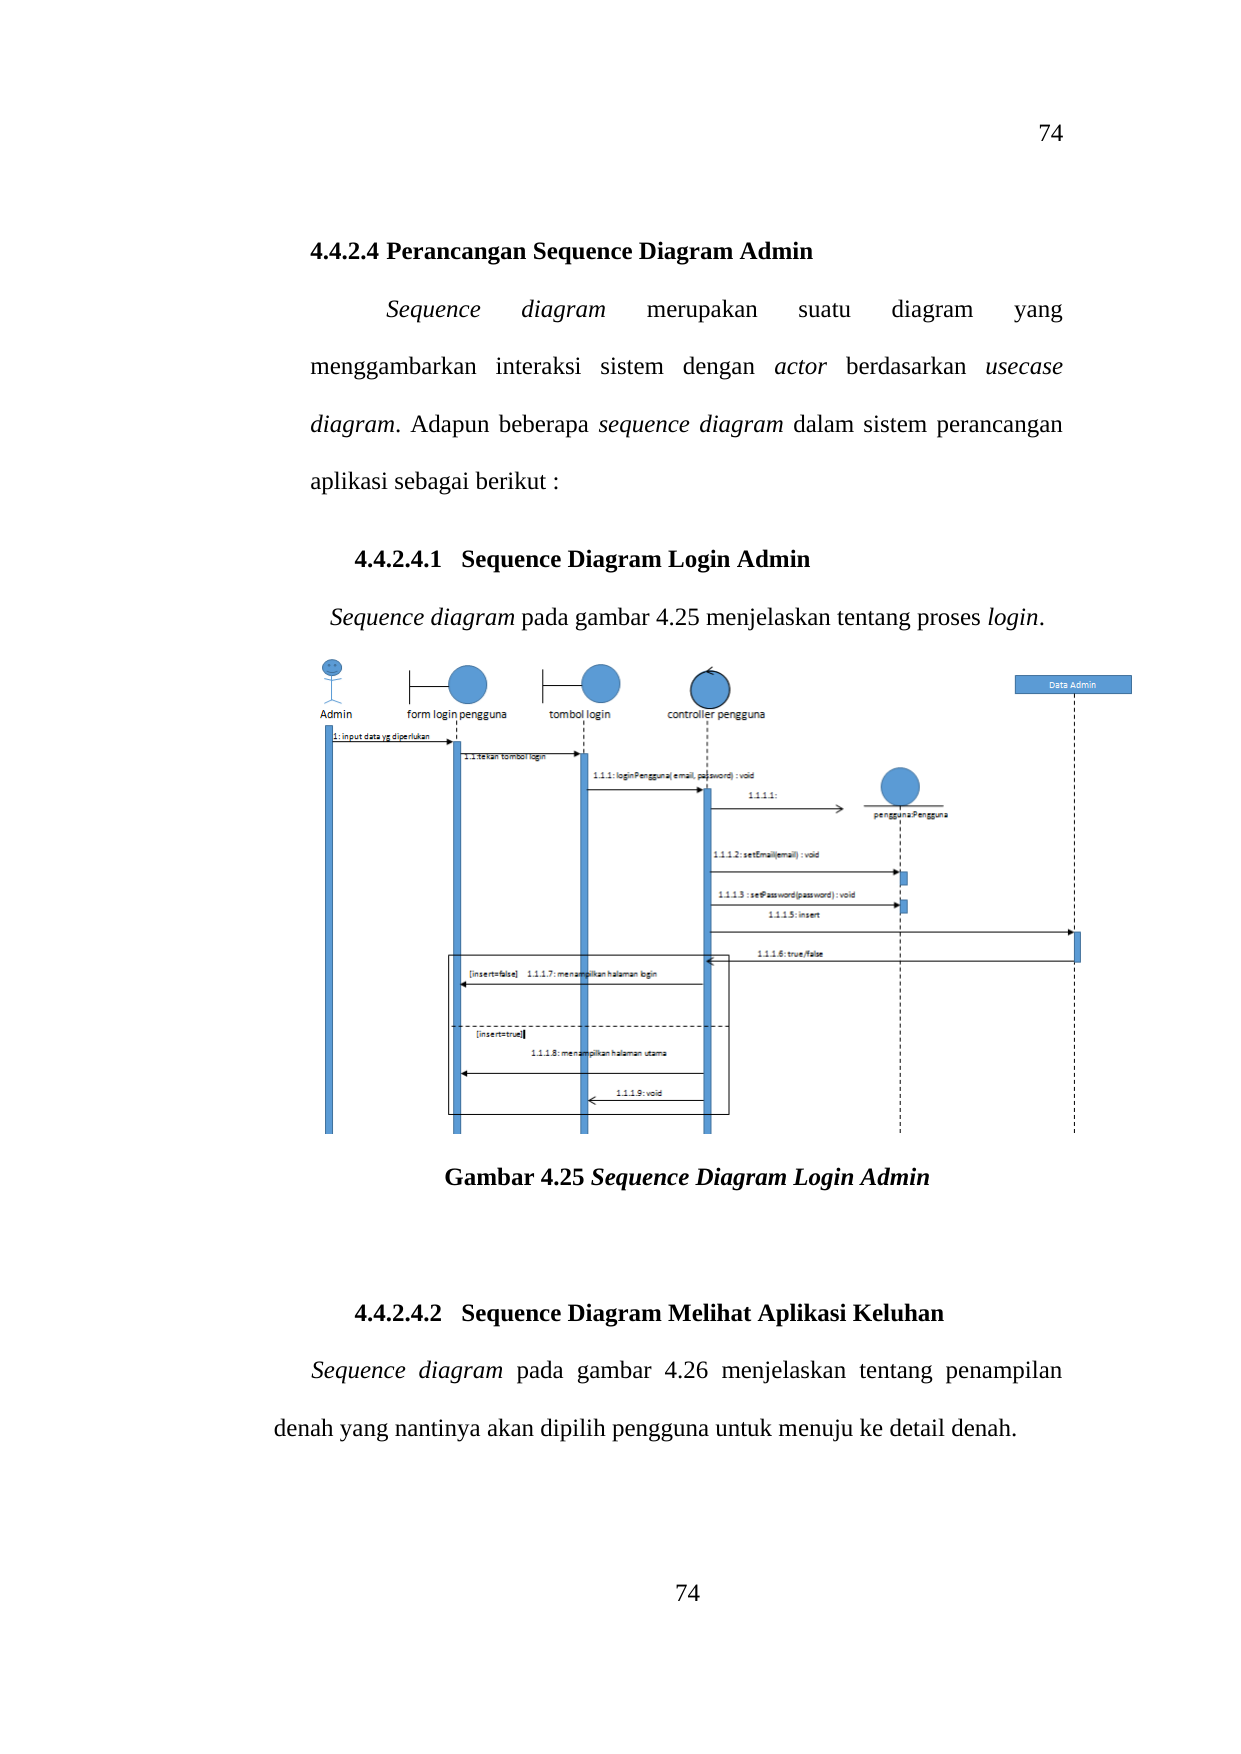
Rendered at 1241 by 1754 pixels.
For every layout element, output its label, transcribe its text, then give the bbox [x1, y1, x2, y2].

subtitle Sequence Diagram Melihat Aplikasi Keluhan [354, 1298, 1063, 1327]
subtitle Sequence Diagram Login Admin [354, 544, 1063, 573]
text Sequence diagram pada gambar 4.26 menjelaskan tentang penampilan denah yang nantinya akan dipilih pengguna untuk menuju ke detail denah. [274, 1355, 1063, 1442]
text Gambar 4.25 Sequence Diagram Login Admin [236, 1162, 1063, 1191]
picture [311, 659, 1138, 1134]
text Sequence diagram pada gambar 4.25 menjelaskan tentang proses login. [236, 602, 1063, 631]
text Sequence diagram merupakan suatu diagram yang menggambarkan interaksi sistem dengan actor berdasarkan usecase diagram. Adapun beberapa sequence diagram dalam sistem perancangan aplikasi sebagai berikut : [310, 294, 1063, 495]
subtitle Perancangan Sequence Diagram Admin [310, 236, 1063, 265]
